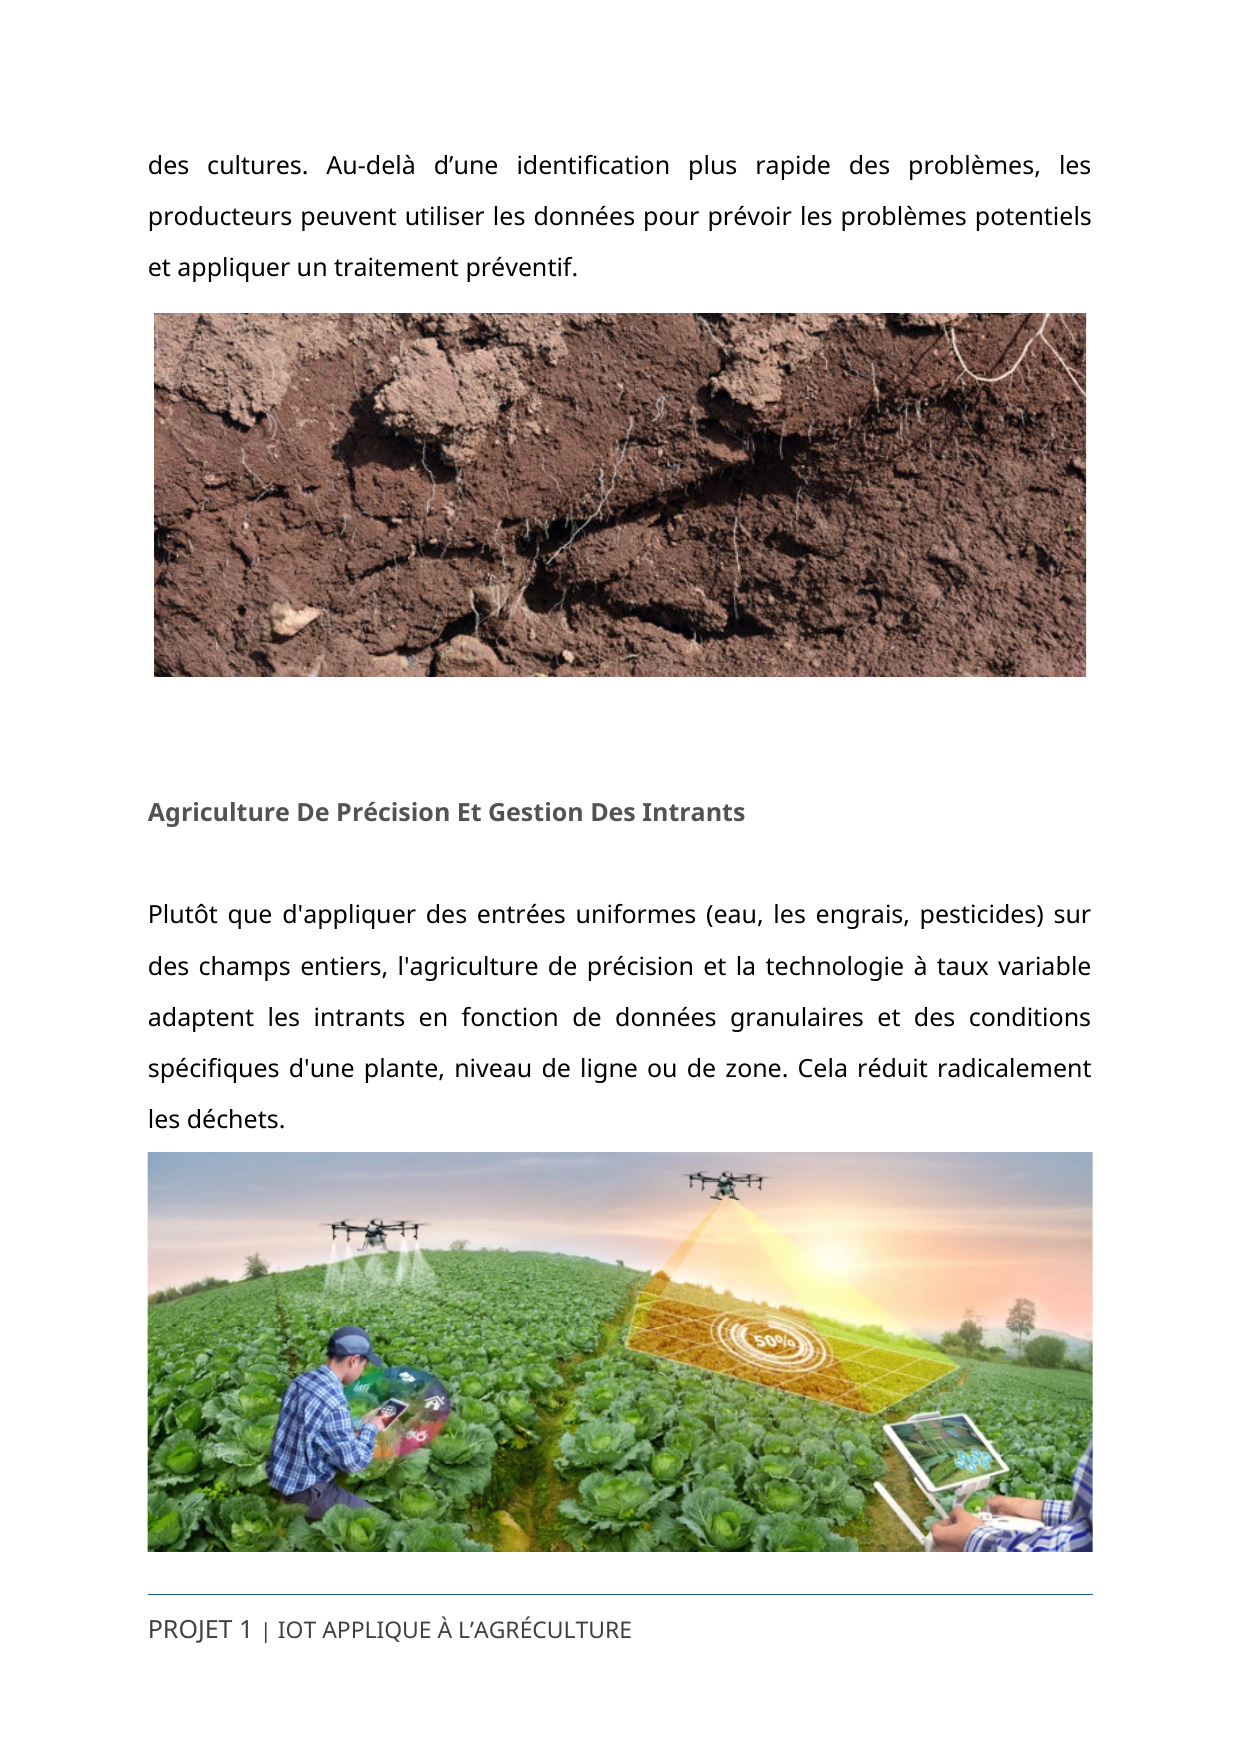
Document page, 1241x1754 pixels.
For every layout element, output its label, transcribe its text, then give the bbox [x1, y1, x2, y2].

picture [154, 313, 1087, 677]
picture [147, 1152, 1093, 1552]
text Agriculture De Précision Et Gestion Des Intrants [148, 795, 1093, 829]
text Plutôt que d'appliquer des entrées uniformes (eau, les engrais, pesticides) sur des champs entiers, l'agriculture de précision et la technologie à taux variable adaptent les intrants en fonction de données granulaires et des conditions spécifiques d'une plante, niveau de ligne ou de zone. Cela réduit radicalement les déchets. [148, 897, 1093, 1135]
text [148, 148, 1093, 284]
